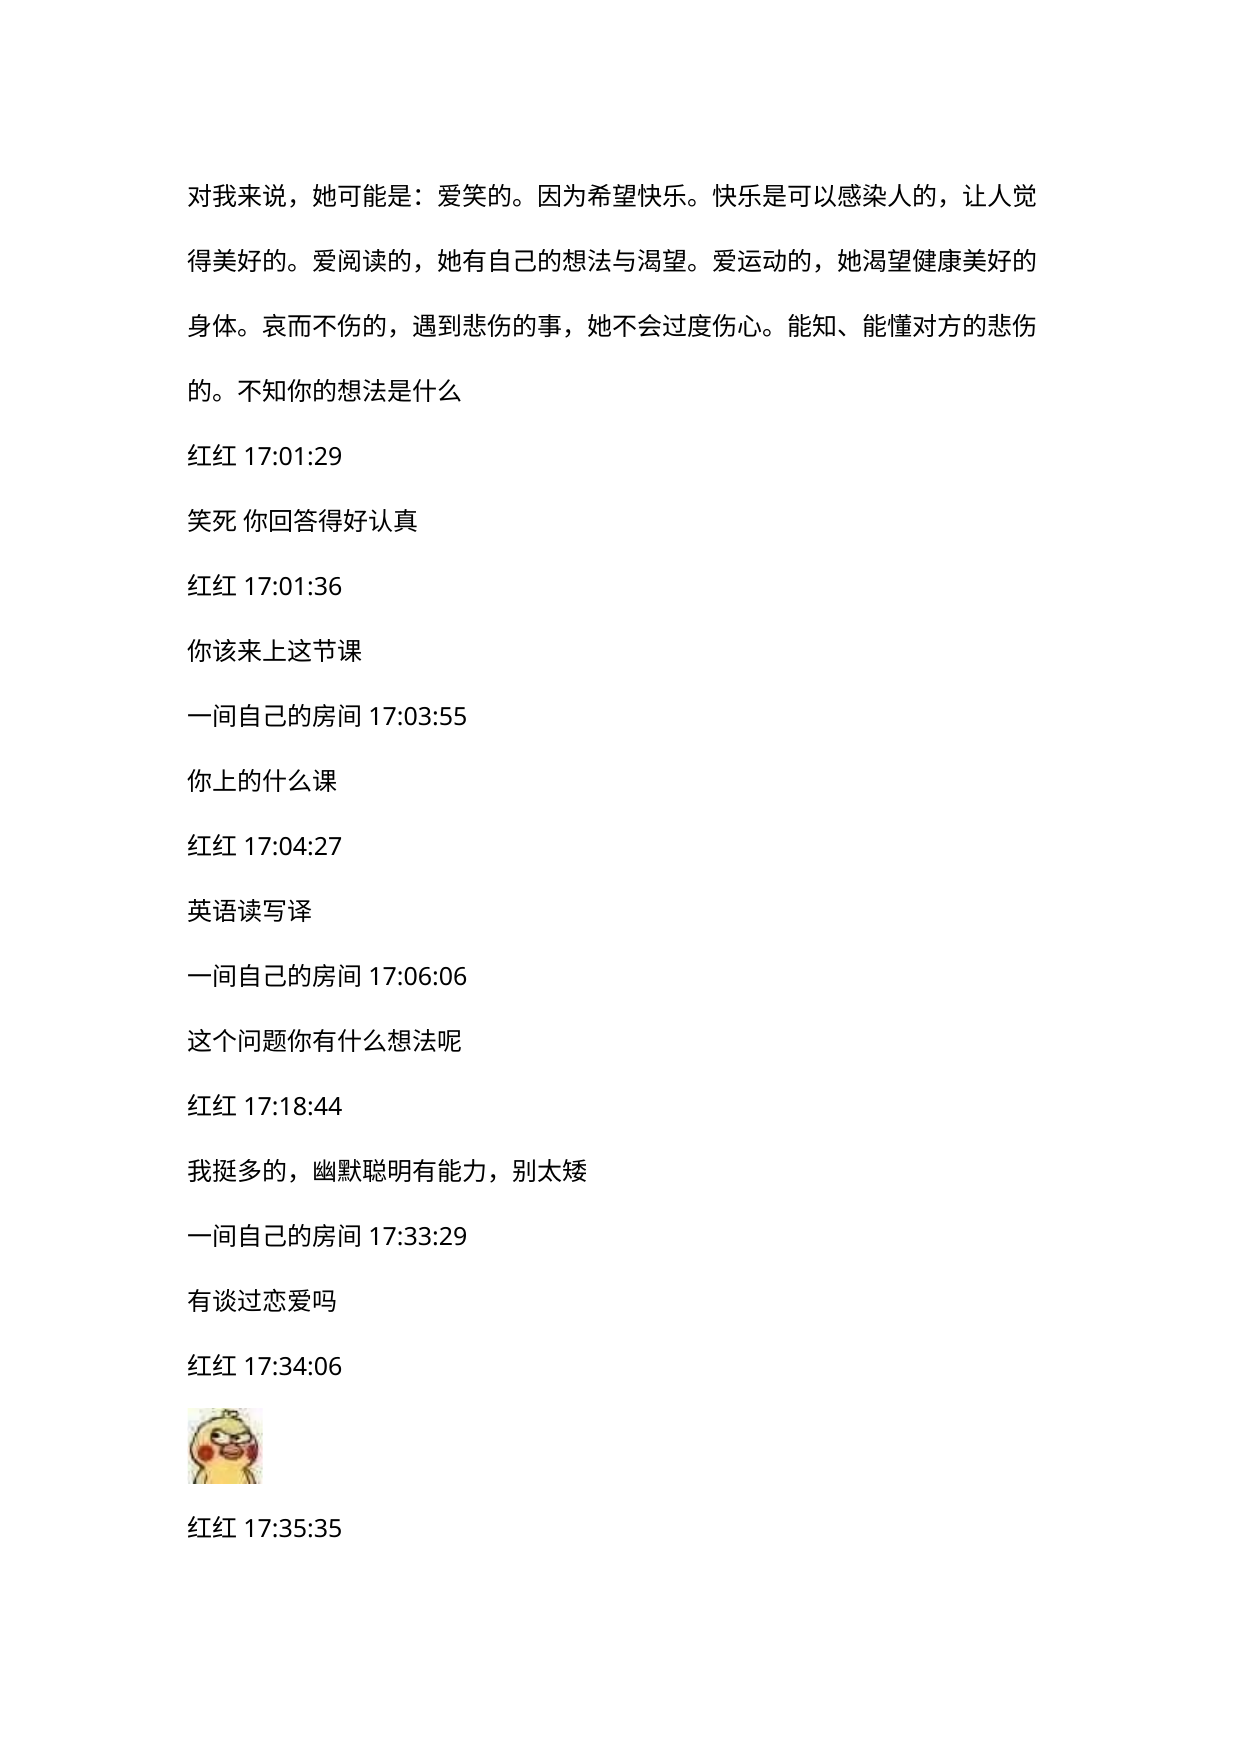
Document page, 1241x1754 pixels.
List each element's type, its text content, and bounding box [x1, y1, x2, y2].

text 红红 17:01:36 [187, 552, 1053, 617]
text 红红 17:04:27 [187, 812, 1053, 877]
text 笑死 你回答得好认真 [187, 487, 1053, 552]
picture [187, 1408, 263, 1484]
text 这个问题你有什么想法呢 [187, 1007, 1053, 1072]
text 一间自己的房间 17:03:55 [187, 682, 1053, 747]
text 一间自己的房间 17:06:06 [187, 942, 1053, 1007]
text 红红 17:35:35 [187, 1494, 1053, 1559]
text 一间自己的房间 17:33:29 [187, 1202, 1053, 1267]
text 我挺多的，幽默聪明有能力，别太矮 [187, 1137, 1053, 1202]
text 红红 17:01:29 [187, 422, 1053, 487]
text 你上的什么课 [187, 747, 1053, 812]
text 对我来说，她可能是：爱笑的。因为希望快乐。快乐是可以感染人的，让人觉得美好的。爱阅读的，她有自己的想法与渴望。爱运动的，她渴望健康美好的身体。哀而不伤的，遇到悲伤的事，她不会过度伤心。能知、能懂对方的悲伤的。不知你的想法是什么 [187, 162, 1053, 422]
text 有谈过恋爱吗 [187, 1267, 1053, 1332]
text 红红 17:18:44 [187, 1072, 1053, 1137]
text 你该来上这节课 [187, 617, 1053, 682]
text 红红 17:34:06 [187, 1332, 1053, 1397]
text 英语读写译 [187, 877, 1053, 942]
